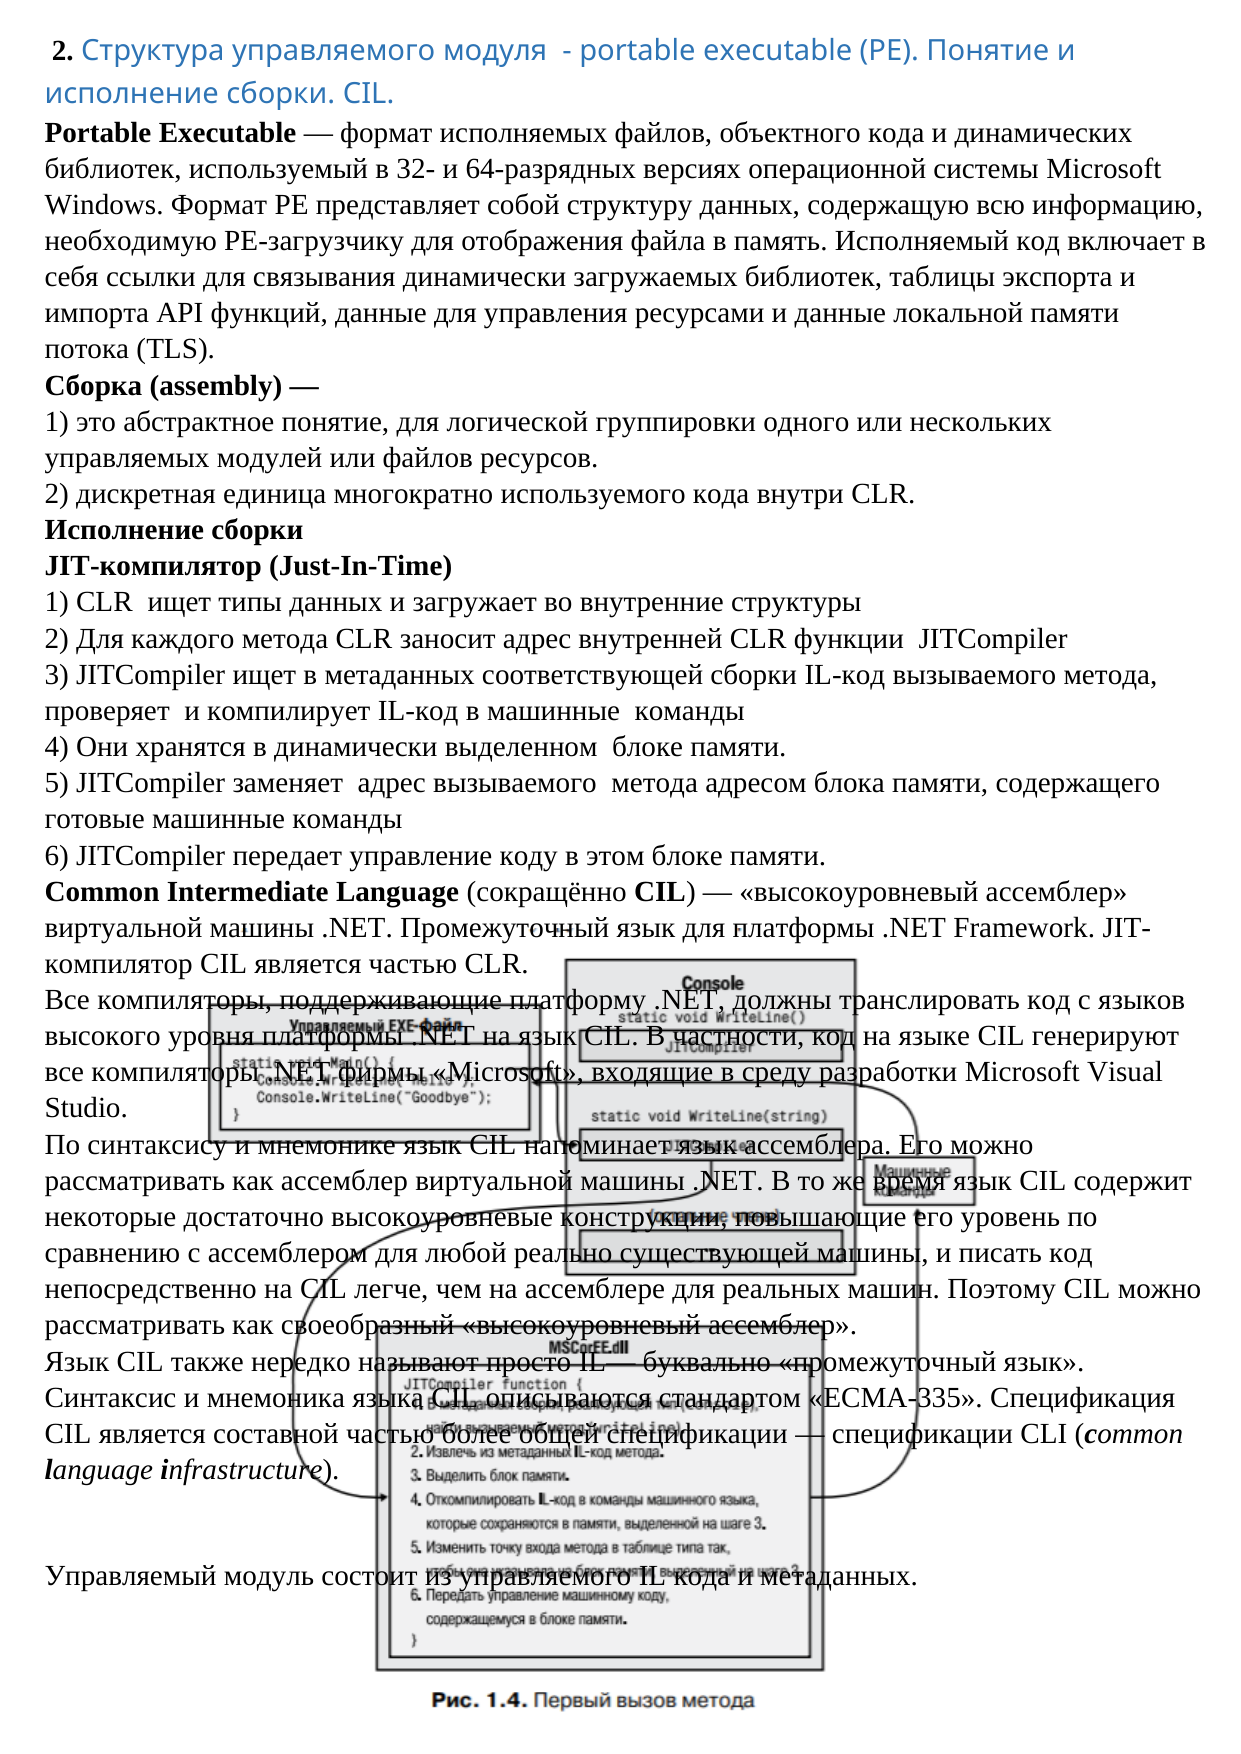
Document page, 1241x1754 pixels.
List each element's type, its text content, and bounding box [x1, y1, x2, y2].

text Управляемый модуль состоит из управляемого IL кода и метаданных. [44, 1558, 1211, 1591]
text 2. Структура управляемого модуля - portable executable (PE). Понятие и исполнение сборки. CIL. Portable Executable — формат исполняемых файлов, объектного кода и динамических библиотек, используемый в 32- и 64-разрядных версиях операционной системы Microsoft Windows. Формат PE представляет собой структуру данных, содержащую всю информацию, необходимую PE-загрузчику для отображения файла в память. Исполняемый код включает в себя ссылки для связывания динамически загружаемых библиотек, таблицы экспорта и импорта API функций, данные для управления ресурсами и данные локальной памяти потока (TLS). Сборка (assembly) — 1) это абстрактное понятие, для логической группировки одного или нескольких управляемых модулей или файлов ресурсов. 2) дискретная единица многократно используемого кода внутри CLR. Исполнение сборки JIT-компилятор (Just-In-Time) 1) CLR ищет типы данных и загружает во внутренние структуры 2) Для каждого метода CLR заносит адрес внутренней CLR функции JITCompiler 3) JITCompiler ищет в метаданных соответствующей сборки IL-код вызываемого метода, проверяет и компилирует IL-код в машинные команды 4) Они хранятся в динамически выделенном блоке памяти. 5) JITCompiler заменяет адрес вызываемого метода адресом блока памяти, содержащего готовые машинные команды 6) JITCompiler передает управление коду в этом блоке памяти. Common Intermediate Language (сокращённо CIL) — «высокоуровневый ассемблер» виртуальной машины .NET. Промежуточный язык для платформы .NET Framework. JIT-компилятор CIL является частью CLR. Все компиляторы, поддерживающие платформу .NET, должны транслировать код с языков высокого уровня платформы .NET на язык CIL. В частности, код на языке CIL генерируют все компиляторы .NET фирмы «Microsoft», входящие в среду разработки Microsoft Visual Studio. По синтаксису и мнемонике язык CIL напоминает язык ассемблера. Его можно рассматривать как ассемблер виртуальной машины .NET. В то же время язык CIL содержит некоторые достаточно высокоуровневые конструкции, повышающие его уровень по сравнению с ассемблером для любой реально существующей машины, и писать код непосредственно на CIL легче, чем на ассемблере для реальных машин. Поэтому CIL можно рассматривать как своеобразный «высокоуровневый ассемблер». Язык CIL также нередко называют просто IL— буквально «промежуточный язык». Синтаксис и мнемоника языка CIL описываются стандартом «ECMA-335». Спецификация CIL является составной частью более общей спецификации — спецификации CLI (common language infrastructure). [44, 29, 1211, 1486]
picture [130, 1591, 1105, 1725]
picture [130, 1486, 1105, 1558]
